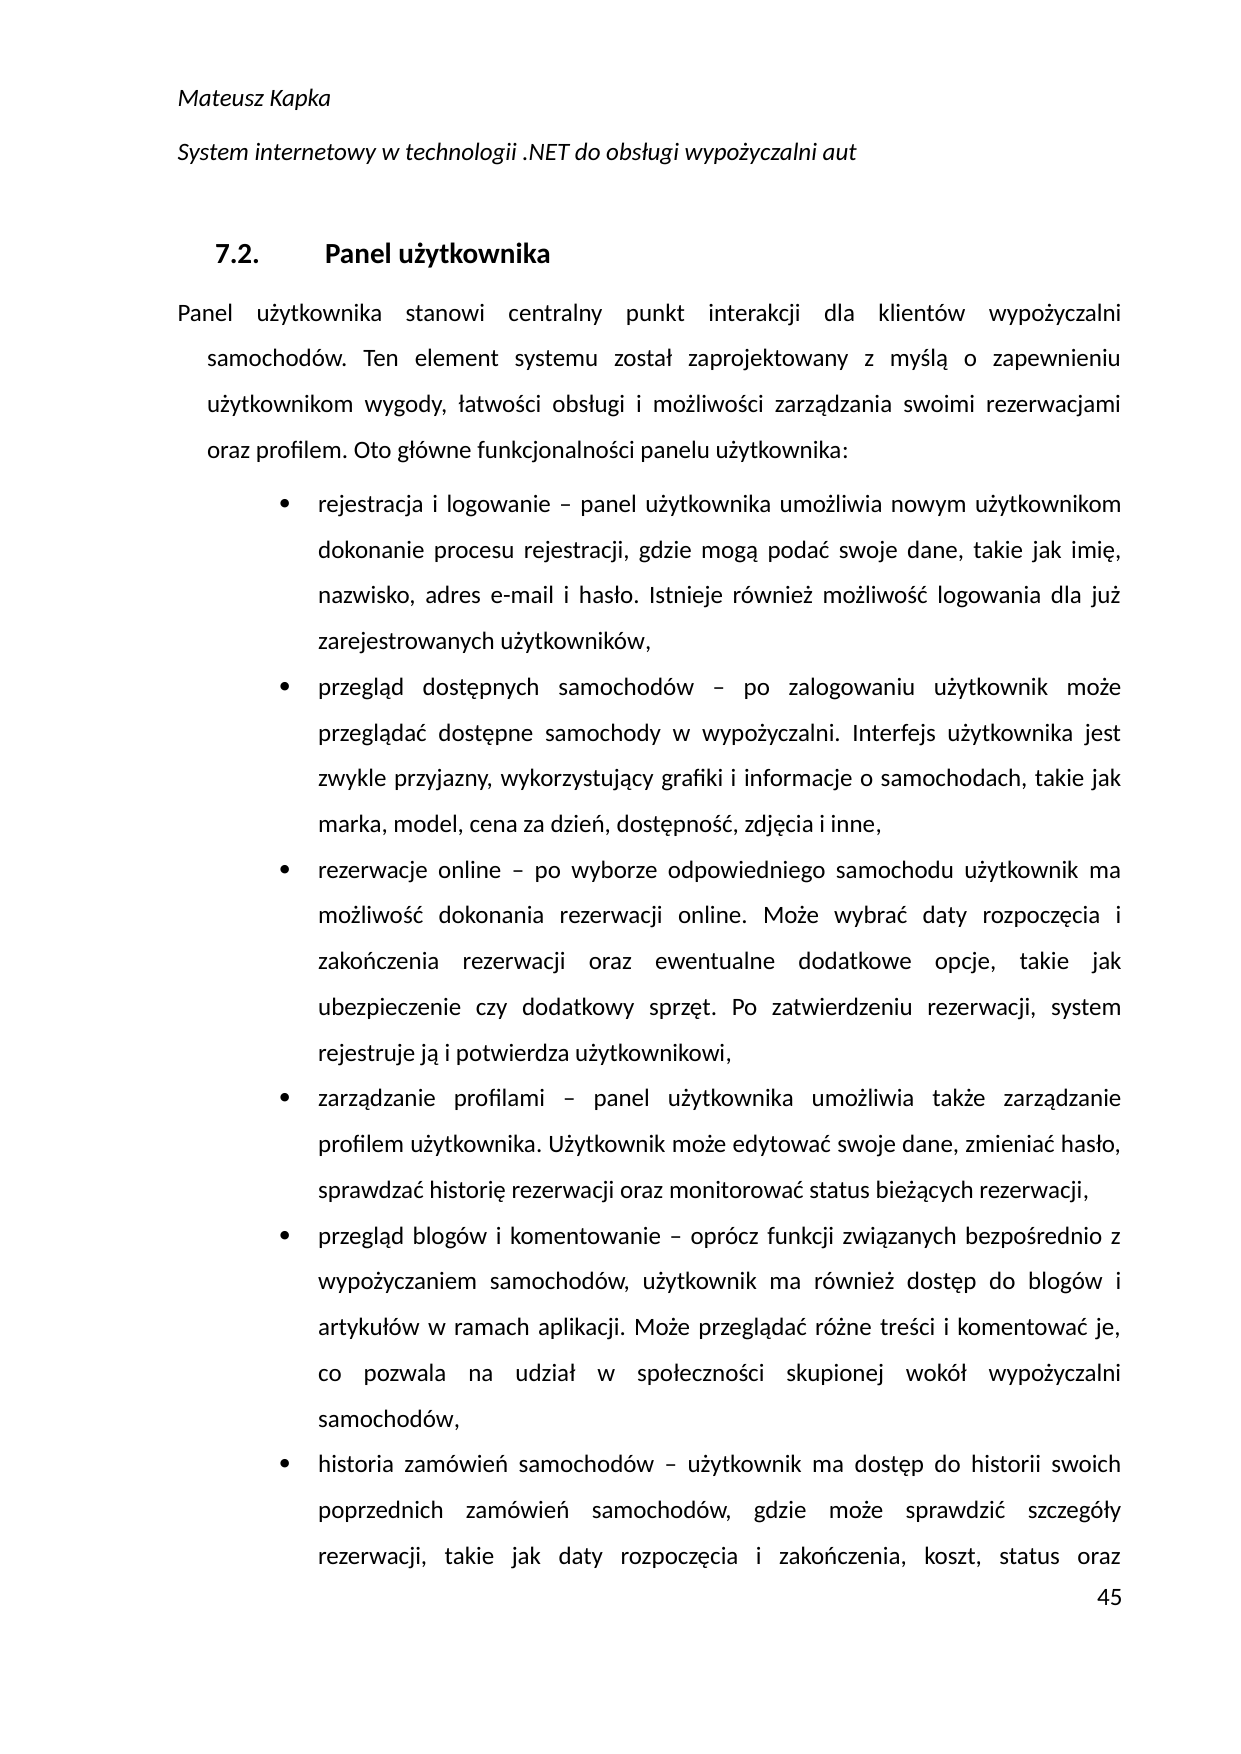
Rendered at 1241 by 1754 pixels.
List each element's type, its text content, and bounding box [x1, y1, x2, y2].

list rezerwacje online – po wyborze odpowiedniego samochodu użytkownik ma możliwość dokonania rezerwacji online. Może wybrać daty rozpoczęcia i zakończenia rezerwacji oraz ewentualne dodatkowe opcje, takie jak ubezpieczenie czy dodatkowy sprzęt. Po zatwierdzeniu rezerwacji, system rejestruje ją i potwierdza użytkownikowi, [280, 854, 1122, 1067]
list zarządzanie profilami – panel użytkownika umożliwia także zarządzanie profilem użytkownika. Użytkownik może edytować swoje dane, zmieniać hasło, sprawdzać historię rezerwacji oraz monitorować status bieżących rezerwacji, [280, 1083, 1122, 1204]
list przegląd blogów i komentowanie – oprócz funkcji związanych bezpośrednio z wypożyczaniem samochodów, użytkownik ma również dostęp do blogów i artykułów w ramach aplikacji. Może przeglądać różne treści i komentować je, co pozwala na udział w społeczności skupionej wokół wypożyczalni samochodów, [280, 1220, 1122, 1433]
list przegląd dostępnych samochodów – po zalogowaniu użytkownik może przeglądać dostępne samochody w wypożyczalni. Interfejs użytkownika jest zwykle przyjazny, wykorzystujący grafiki i informacje o samochodach, takie jak marka, model, cena za dzień, dostępność, zdjęcia i inne, [280, 671, 1122, 839]
subtitle Panel użytkownika [215, 235, 1122, 271]
list rejestracja i logowanie – panel użytkownika umożliwia nowym użytkownikom dokonanie procesu rejestracji, gdzie mogą podać swoje dane, takie jak imię, nazwisko, adres e-mail i hasło. Istnieje również możliwość logowania dla już zarejestrowanych użytkowników, [280, 488, 1122, 656]
text Panel użytkownika stanowi centralny punkt interakcji dla klientów wypożyczalni samochodów. Ten element systemu został zaprojektowany z myślą o zapewnieniu użytkownikom wygody, łatwości obsługi i możliwości zarządzania swoimi rezerwacjami oraz profilem. Oto główne funkcjonalności panelu użytkownika: [177, 297, 1122, 464]
